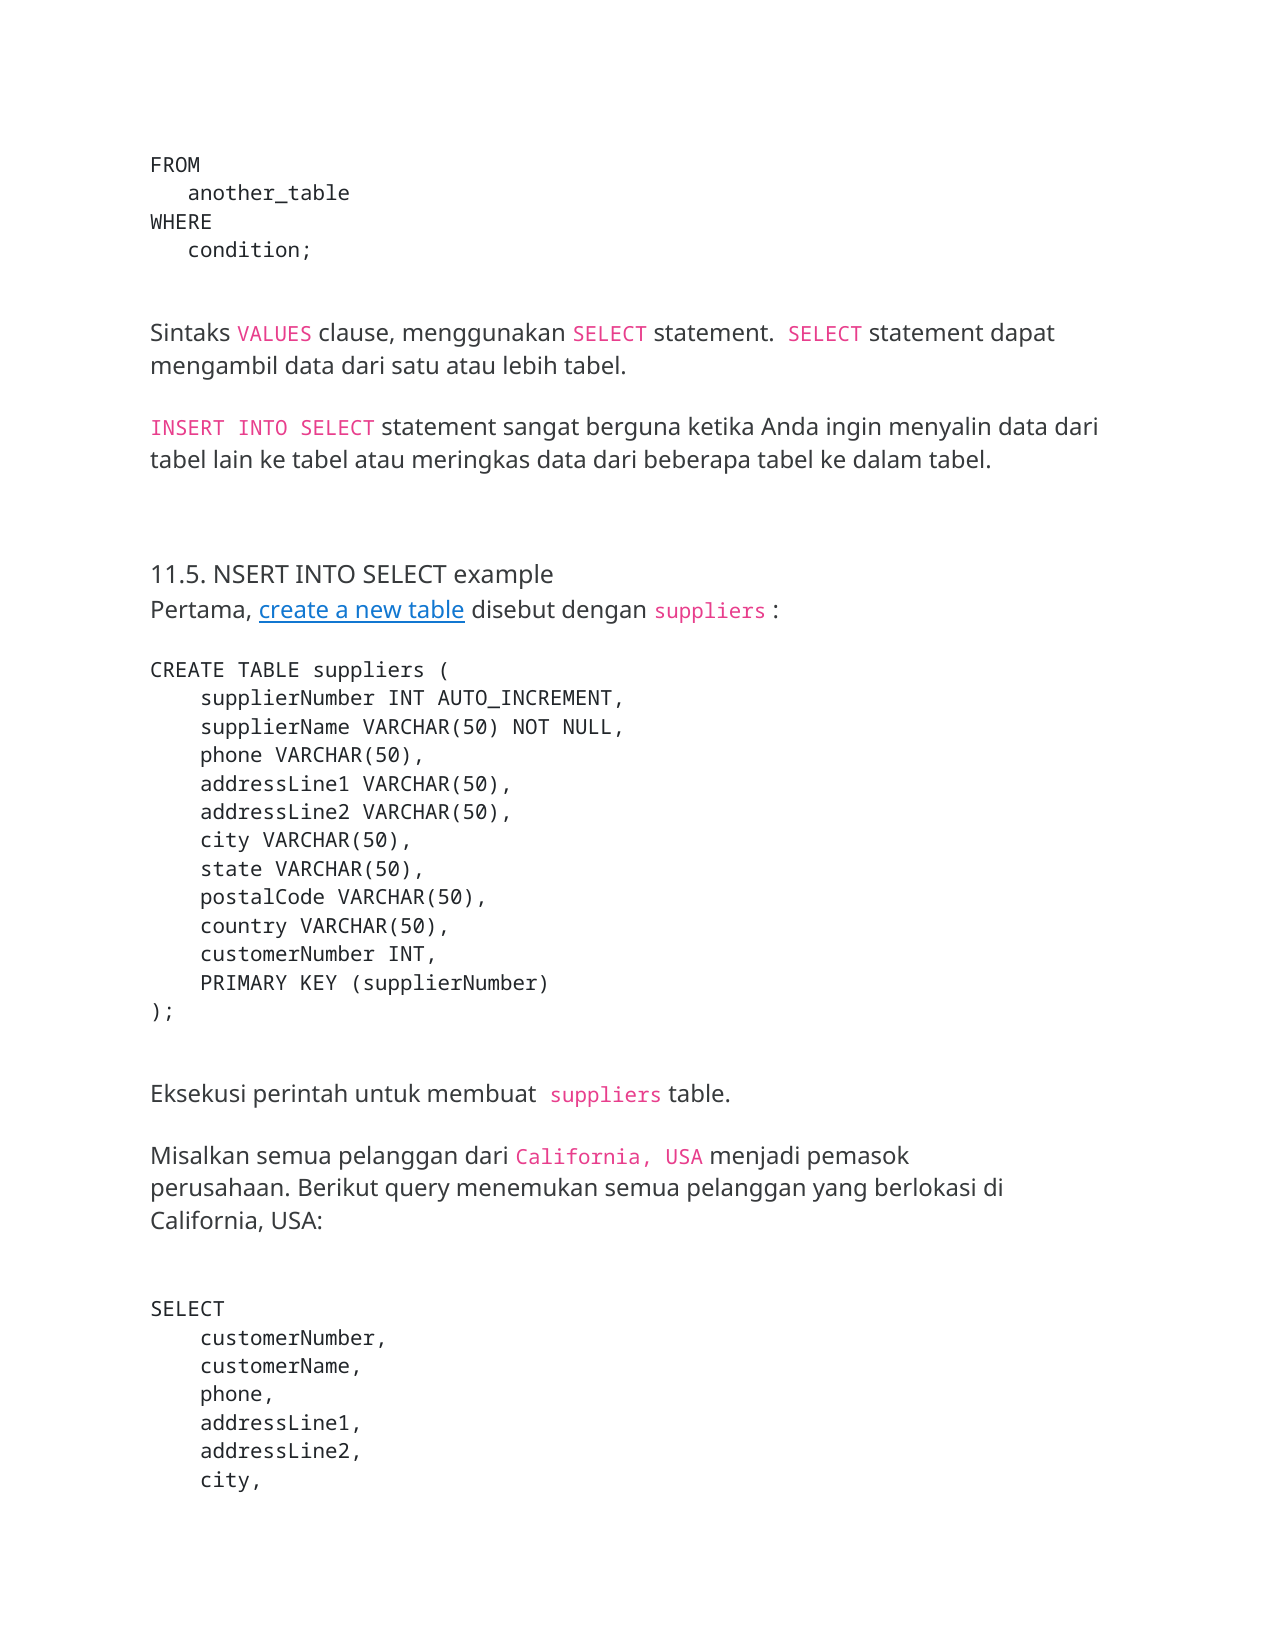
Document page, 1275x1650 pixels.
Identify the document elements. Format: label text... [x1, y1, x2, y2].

text customerNumber, [150, 1323, 1125, 1351]
subtitle 11.5. NSERT INTO SELECT example [150, 556, 1125, 591]
text state VARCHAR(50), [150, 854, 1125, 882]
text PRIMARY KEY (supplierNumber) [150, 968, 1125, 996]
text SELECT [150, 1294, 1125, 1323]
text ); [150, 996, 1125, 1025]
text CREATE TABLE suppliers ( [150, 655, 1125, 683]
text country VARCHAR(50), [150, 911, 1125, 939]
text another_table [150, 178, 1125, 207]
text addressLine2 VARCHAR(50), [150, 797, 1125, 826]
text city, [150, 1465, 1125, 1493]
text INSERT INTO SELECT statement sangat berguna ketika Anda ingin menyalin data dari tabel lain ke tabel atau meringkas data dari beberapa tabel ke dalam tabel. [150, 410, 1125, 475]
text Pertama, create a new table disebut dengan suppliers : [150, 593, 1125, 626]
text Misalkan semua pelanggan dari California, USA menjadi pemasok perusahaan. Berikut query menemukan semua pelanggan yang berlokasi di California, USA: [150, 1138, 1125, 1265]
text FROM [150, 150, 1125, 178]
text addressLine2, [150, 1436, 1125, 1465]
text customerName, [150, 1351, 1125, 1379]
text Eksekusi perintah untuk membuat suppliers table. [150, 1077, 1125, 1109]
text phone, [150, 1379, 1125, 1408]
text postalCode VARCHAR(50), [150, 882, 1125, 911]
text Sintaks VALUES clause, menggunakan SELECT statement. SELECT statement dapat mengambil data dari satu atau lebih tabel. [150, 316, 1125, 381]
text condition; [150, 235, 1125, 264]
text supplierName VARCHAR(50) NOT NULL, [150, 712, 1125, 740]
text phone VARCHAR(50), [150, 740, 1125, 769]
text addressLine1, [150, 1408, 1125, 1436]
text addressLine1 VARCHAR(50), [150, 769, 1125, 797]
text city VARCHAR(50), [150, 826, 1125, 854]
text supplierNumber INT AUTO_INCREMENT, [150, 683, 1125, 712]
text customerNumber INT, [150, 939, 1125, 968]
text WHERE [150, 207, 1125, 235]
